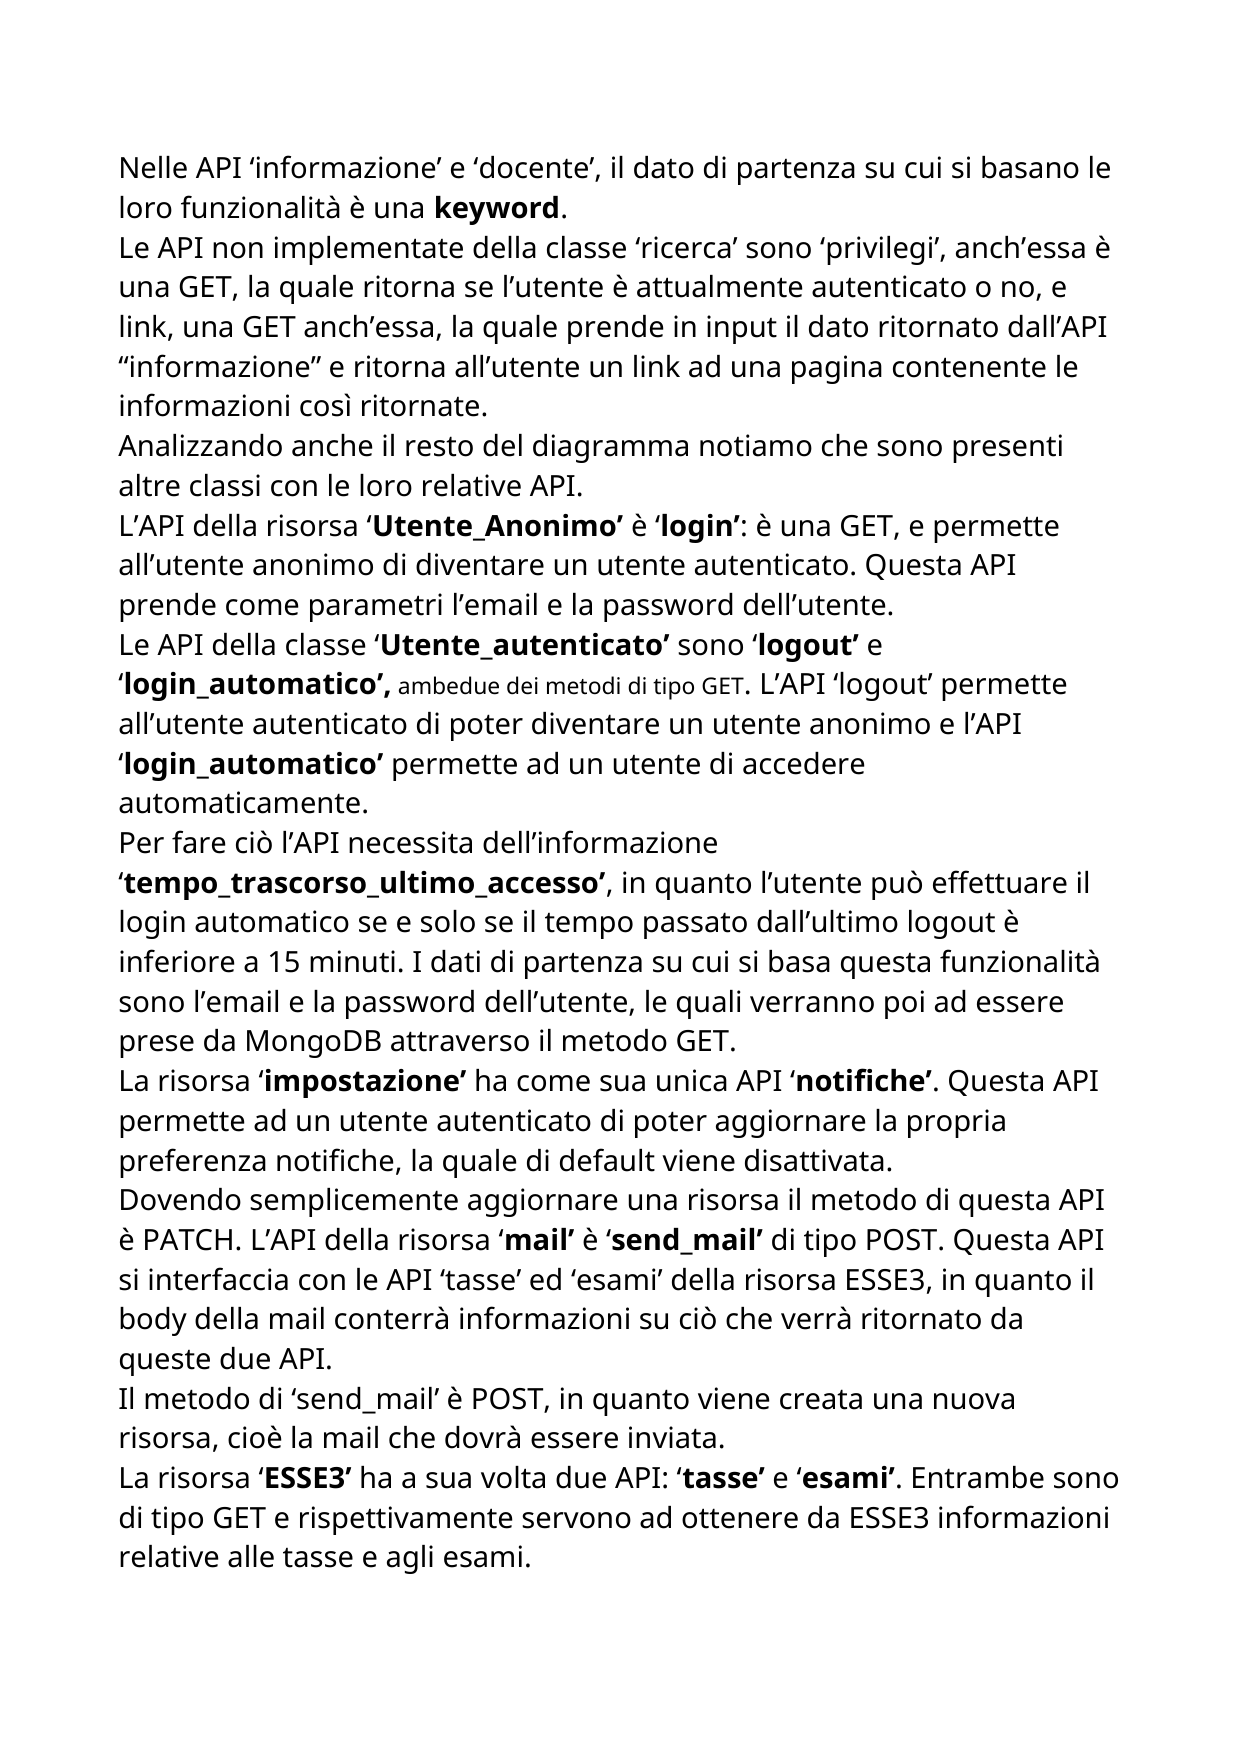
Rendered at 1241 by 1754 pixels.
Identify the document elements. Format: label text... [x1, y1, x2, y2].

text La risorsa ‘impostazione’ ha come sua unica API ‘notifiche’. Questa API permette ad un utente autenticato di poter aggiornare la propria preferenza notifiche, la quale di default viene disattivata. [118, 1060, 1122, 1179]
text L’API della risorsa ‘Utente_Anonimo’ è ‘login’: è una GET, e permette all’utente anonimo di diventare un utente autenticato. Questa API prende come parametri l’email e la password dell’utente. [118, 505, 1122, 624]
text Analizzando anche il resto del diagramma notiamo che sono presenti altre classi con le loro relative API. [118, 425, 1122, 505]
text Le API non implementate della classe ‘ricerca’ sono ‘privilegi’, anch’essa è una GET, la quale ritorna se l’utente è attualmente autenticato o no, e link, una GET anch’essa, la quale prende in input il dato ritornato dall’API “informazione” e ritorna all’utente un link ad una pagina contenente le informazioni così ritornate. [118, 227, 1122, 425]
text Il metodo di ‘send_mail’ è POST, in quanto viene creata una nuova risorsa, cioè la mail che dovrà essere inviata. [118, 1378, 1122, 1457]
text Nelle API ‘informazione’ e ‘docente’, il dato di partenza su cui si basano le loro funzionalità è una keyword. [118, 148, 1122, 227]
text Dovendo semplicemente aggiornare una risorsa il metodo di questa API è PATCH. L’API della risorsa ‘mail’ è ‘send_mail’ di tipo POST. Questa API si interfaccia con le API ‘tasse’ ed ‘esami’ della risorsa ESSE3, in quanto il body della mail conterrà informazioni su ciò che verrà ritornato da queste due API. [118, 1179, 1122, 1378]
text Le API della classe ‘Utente_autenticato’ sono ‘logout’ e ‘login_automatico’, ambedue dei metodi di tipo GET. L’API ‘logout’ permette all’utente autenticato di poter diventare un utente anonimo e l’API ‘login_automatico’ permette ad un utente di accedere automaticamente. [118, 624, 1122, 822]
text La risorsa ‘ESSE3’ ha a sua volta due API: ‘tasse’ e ‘esami’. Entrambe sono di tipo GET e rispettivamente servono ad ottenere da ESSE3 informazioni relative alle tasse e agli esami. [118, 1457, 1122, 1576]
text Per fare ciò l’API necessita dell’informazione ‘tempo_trascorso_ultimo_accesso’, in quanto l’utente può effettuare il login automatico se e solo se il tempo passato dall’ultimo logout è inferiore a 15 minuti. I dati di partenza su cui si basa questa funzionalità sono l’email e la password dell’utente, le quali verranno poi ad essere prese da MongoDB attraverso il metodo GET. [118, 822, 1122, 1060]
